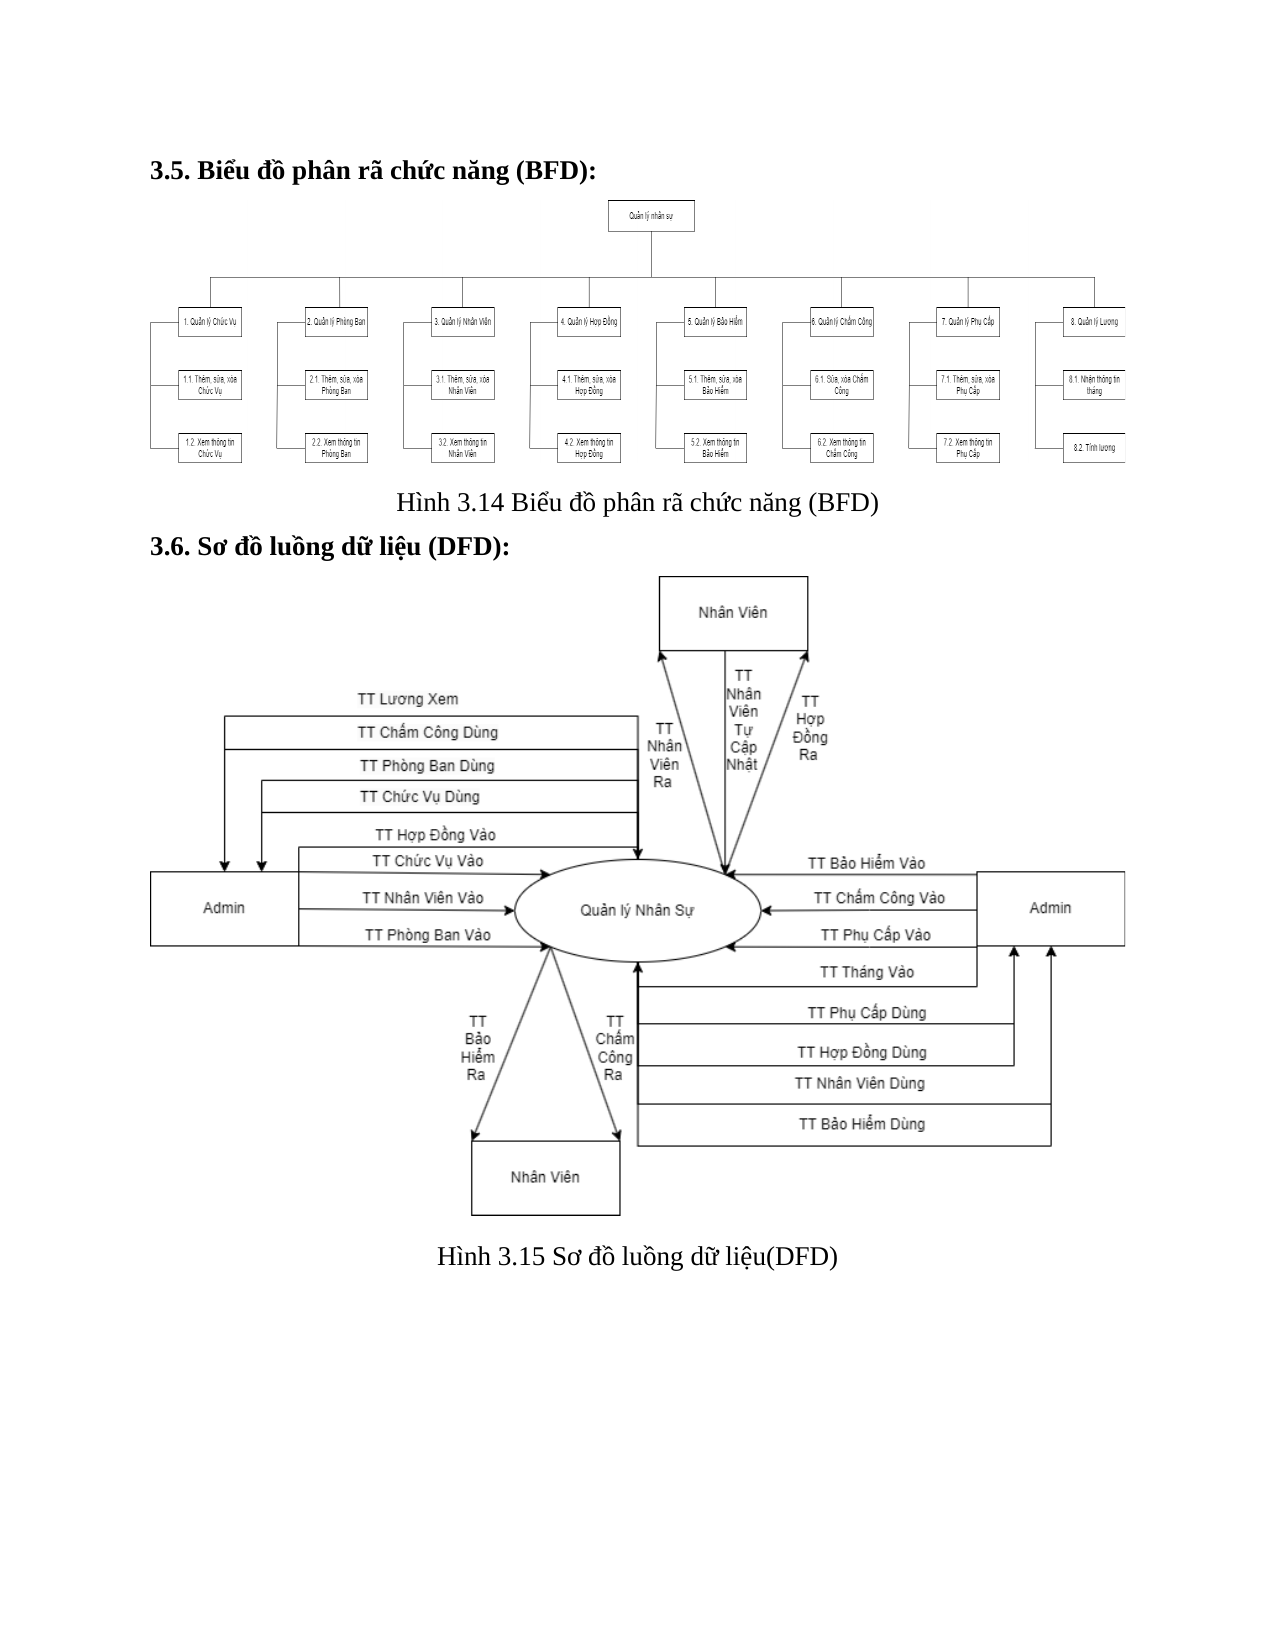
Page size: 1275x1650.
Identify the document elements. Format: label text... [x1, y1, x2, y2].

text Hình 3.15 Sơ đồ luồng dữ liệu(DFD) [150, 1240, 1125, 1271]
text Hình 3.14 Biểu đồ phân rã chức năng (BFD) [150, 486, 1125, 517]
text 3.5. Biểu đồ phân rã chức năng (BFD): [150, 154, 1125, 185]
picture [150, 200, 1125, 463]
picture [150, 576, 1125, 1216]
text 3.6. Sơ đồ luồng dữ liệu (DFD): [150, 530, 1125, 561]
